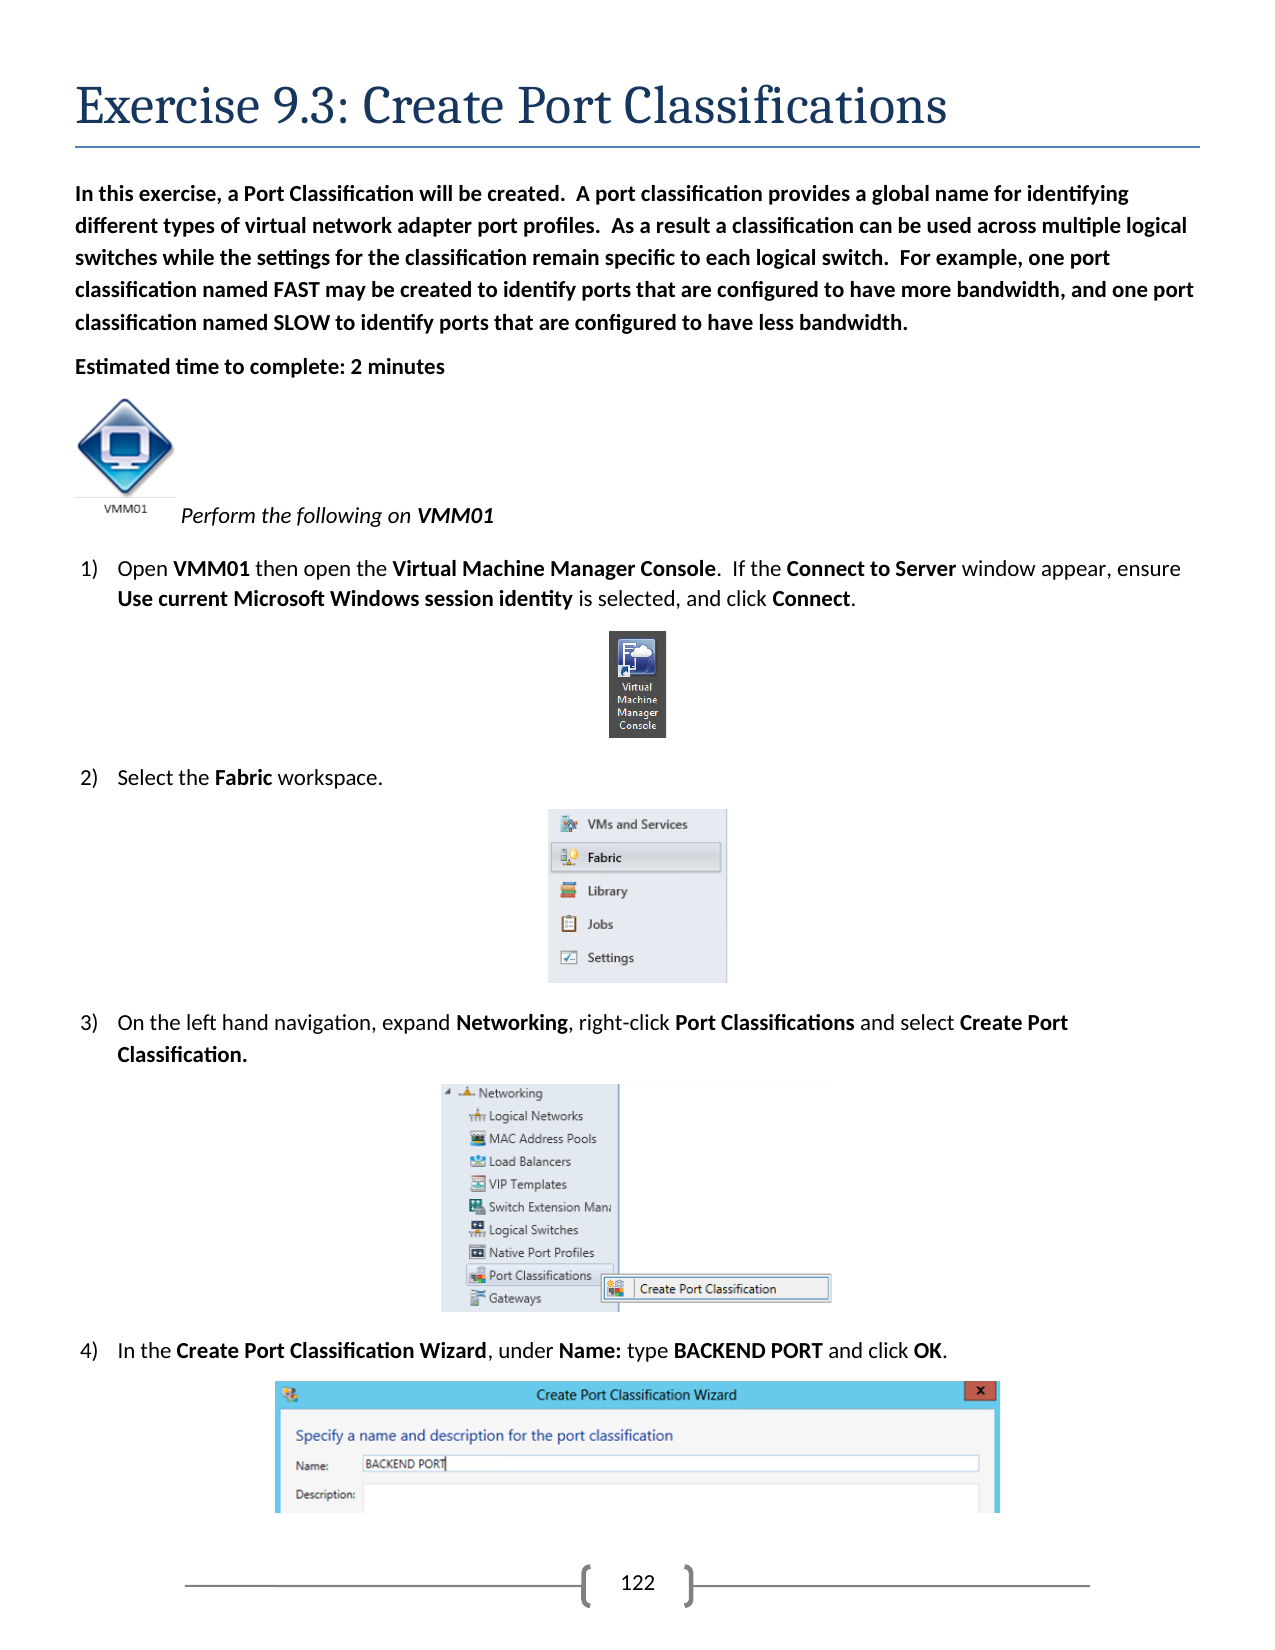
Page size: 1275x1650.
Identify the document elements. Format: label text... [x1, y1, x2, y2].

list In this exercise, a Port Classification will be created. A port classification provides a global name for identifying different types of virtual network adapter port profiles. As a result a classification can be used across multiple logical switches while the settings for the classification remain specific to each logical switch. For example, one port classification named FAST may be created to identify ports that are configured to have more bandwidth, and one port classification named SLOW to identify ports that are configured to have less bandwidth. [75, 179, 1200, 336]
picture [275, 1381, 1001, 1513]
picture [75, 397, 176, 524]
list Open VMM01 then open the Virtual Machine Manager Console. If the Connect to Server window appear, ensure Use current Microsoft Windows session identity is selected, and click Connect. [80, 554, 1200, 613]
picture [609, 631, 667, 738]
picture [547, 809, 728, 983]
picture [441, 1084, 835, 1312]
list Estimated time to complete: 2 minutes [75, 352, 1200, 380]
text Perform the following on VMM01 [75, 397, 1200, 529]
list On the left hand navigation, expand Networking, right-click Port Classifications and select Create Port Classification. [80, 1008, 1200, 1068]
list In the Create Port Classification Wizard, under Name: type BACKEND PORT and click OK. [80, 1337, 1200, 1364]
list Select the Fabric workspace. [80, 763, 1200, 791]
